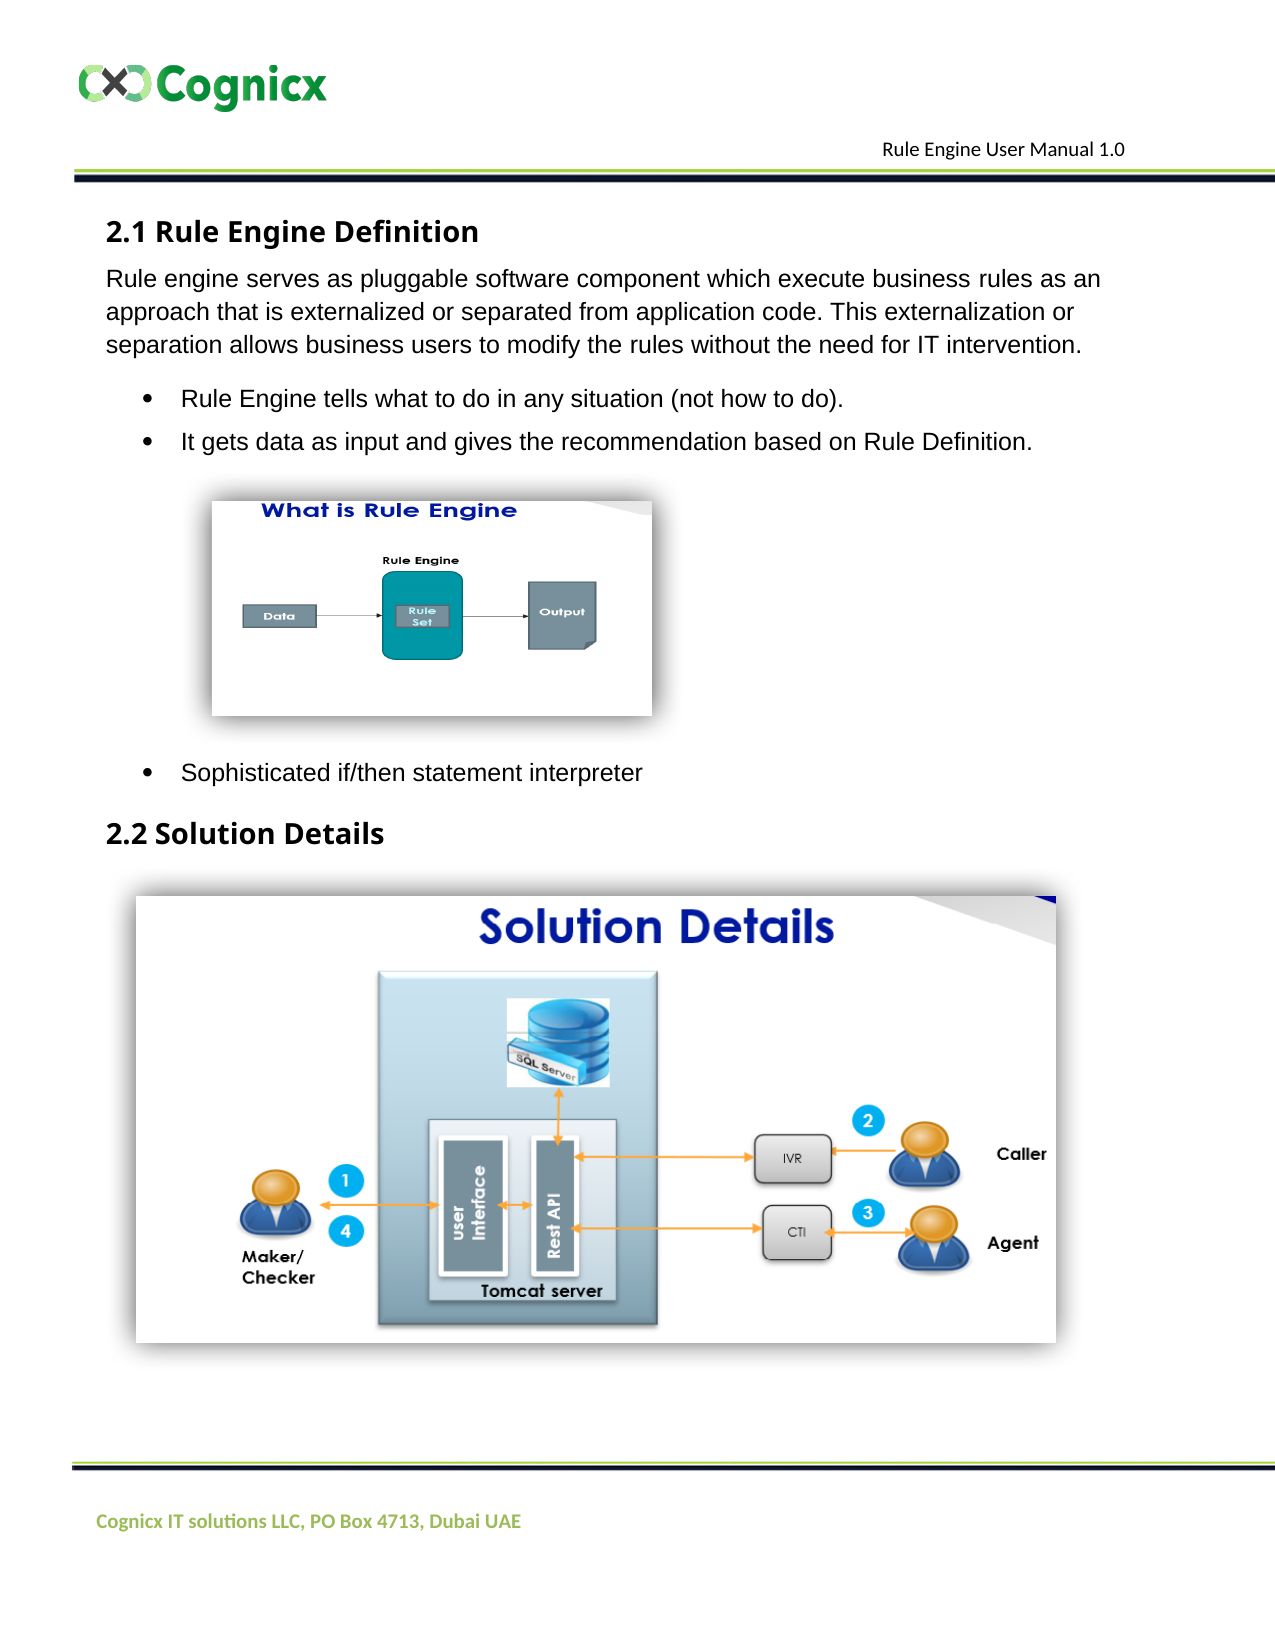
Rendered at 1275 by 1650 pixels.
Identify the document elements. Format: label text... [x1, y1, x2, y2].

picture [70, 169, 1275, 184]
subtitle 2.1 Rule Engine Definition [106, 212, 1125, 251]
list Rule Engine tells what to do in any situation (not how to do). [143, 384, 1125, 412]
picture [211, 501, 652, 716]
picture [136, 896, 1056, 1343]
subtitle 2.2 Solution Details [106, 814, 1125, 853]
picture [68, 1458, 1275, 1472]
text Rule engine serves as pluggable software component which execute business rules as an approach that is externalized or separated from application code. This externalization or separation allows business users to modify the rules without the need for IT intervention. [106, 264, 1125, 358]
list Sophisticated if/then statement interpreter [143, 758, 1125, 787]
picture [78, 65, 327, 112]
list It gets data as input and gives the recommendation based on Rule Definition. [143, 427, 1125, 456]
